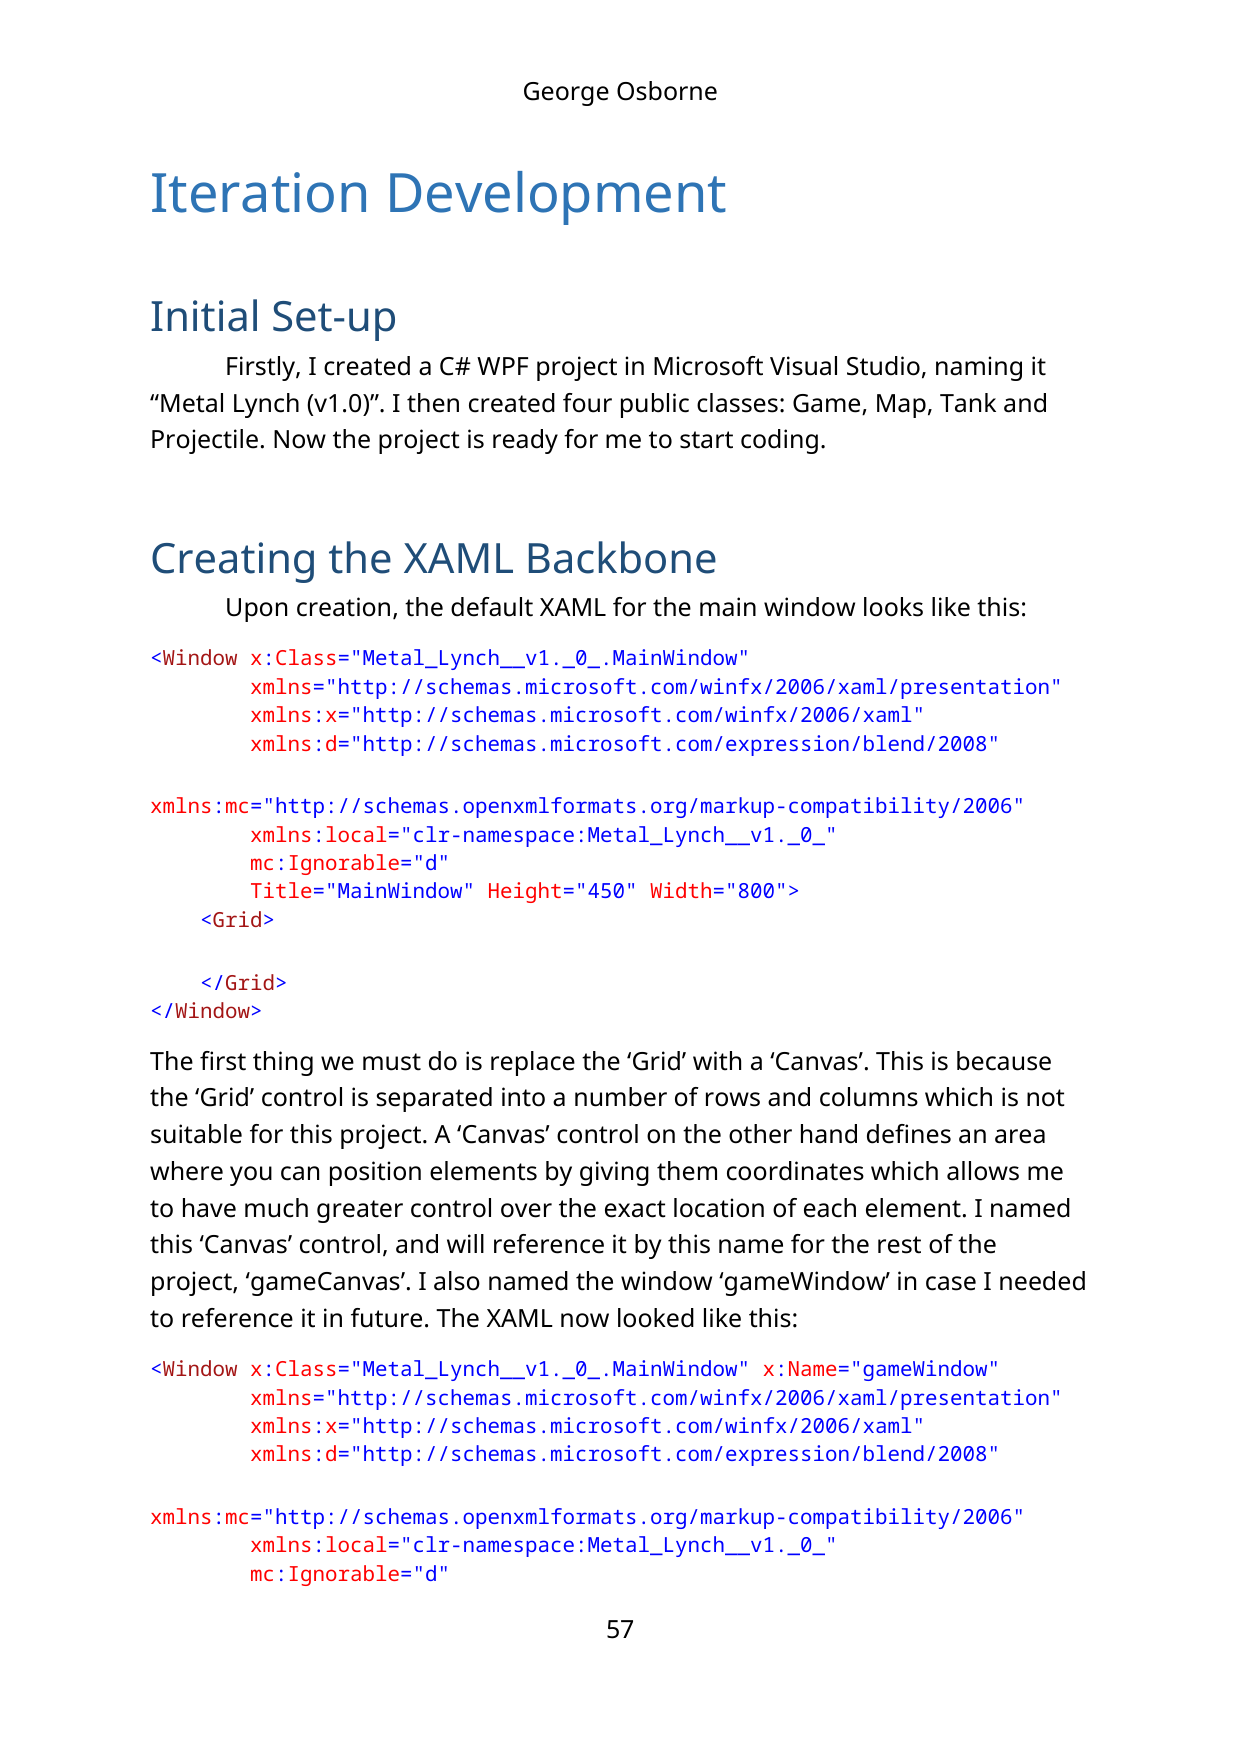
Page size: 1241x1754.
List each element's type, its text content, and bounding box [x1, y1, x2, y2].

text <Window x:Class="Metal_Lynch__v1._0_.MainWindow" [150, 643, 1090, 672]
text xmlns:local="clr-namespace:Metal_Lynch__v1._0_" [150, 820, 1090, 848]
subtitle Creating the XAML Backbone [150, 529, 1090, 586]
text Upon creation, the default XAML for the main window looks like this: [150, 590, 1090, 624]
text Title="MainWindow" Height="450" Width="800"> [150, 877, 1090, 905]
text xmlns="http://schemas.microsoft.com/winfx/2006/xaml/presentation" [150, 1383, 1090, 1411]
text xmlns:d="http://schemas.microsoft.com/expression/blend/2008" [150, 1439, 1090, 1468]
text </Grid> [150, 968, 1090, 996]
text xmlns:x="http://schemas.microsoft.com/winfx/2006/xaml" [150, 1411, 1090, 1439]
subtitle Iteration Development [150, 154, 1090, 228]
text mc:Ignorable="d" [150, 848, 1090, 877]
text xmlns:mc="http://schemas.openxmlformats.org/markup-compatibility/2006" [150, 757, 1090, 820]
text xmlns:local="clr-namespace:Metal_Lynch__v1._0_" [150, 1530, 1090, 1559]
text Firstly, I created a C# WPF project in Microsoft Visual Studio, naming it “Metal Lynch (v1.0)”. I then created four public classes: Game, Map, Tank and Projectile. Now the project is ready for me to start coding. [150, 348, 1090, 456]
text xmlns:mc="http://schemas.openxmlformats.org/markup-compatibility/2006" [150, 1468, 1090, 1530]
subtitle Initial Set-up [150, 287, 1090, 344]
text </Window> [150, 996, 1090, 1024]
text xmlns:x="http://schemas.microsoft.com/winfx/2006/xaml" [150, 700, 1090, 729]
text <Grid> [150, 905, 1090, 933]
text The first thing we must do is replace the ‘Grid’ with a ‘Canvas’. This is because the ‘Grid’ control is separated into a number of rows and columns which is not suitable for this project. A ‘Canvas’ control on the other hand defines an area where you can position elements by giving them coordinates which allows me to have much greater control over the exact location of each element. I named this ‘Canvas’ control, and will reference it by this name for the rest of the project, ‘gameCanvas’. I also named the window ‘gameWindow’ in case I needed to reference it in future. The XAML now looked like this: [150, 1043, 1090, 1335]
text xmlns:d="http://schemas.microsoft.com/expression/blend/2008" [150, 729, 1090, 757]
text xmlns="http://schemas.microsoft.com/winfx/2006/xaml/presentation" [150, 672, 1090, 700]
text <Window x:Class="Metal_Lynch__v1._0_.MainWindow" x:Name="gameWindow" [150, 1354, 1090, 1383]
text mc:Ignorable="d" [150, 1559, 1090, 1587]
